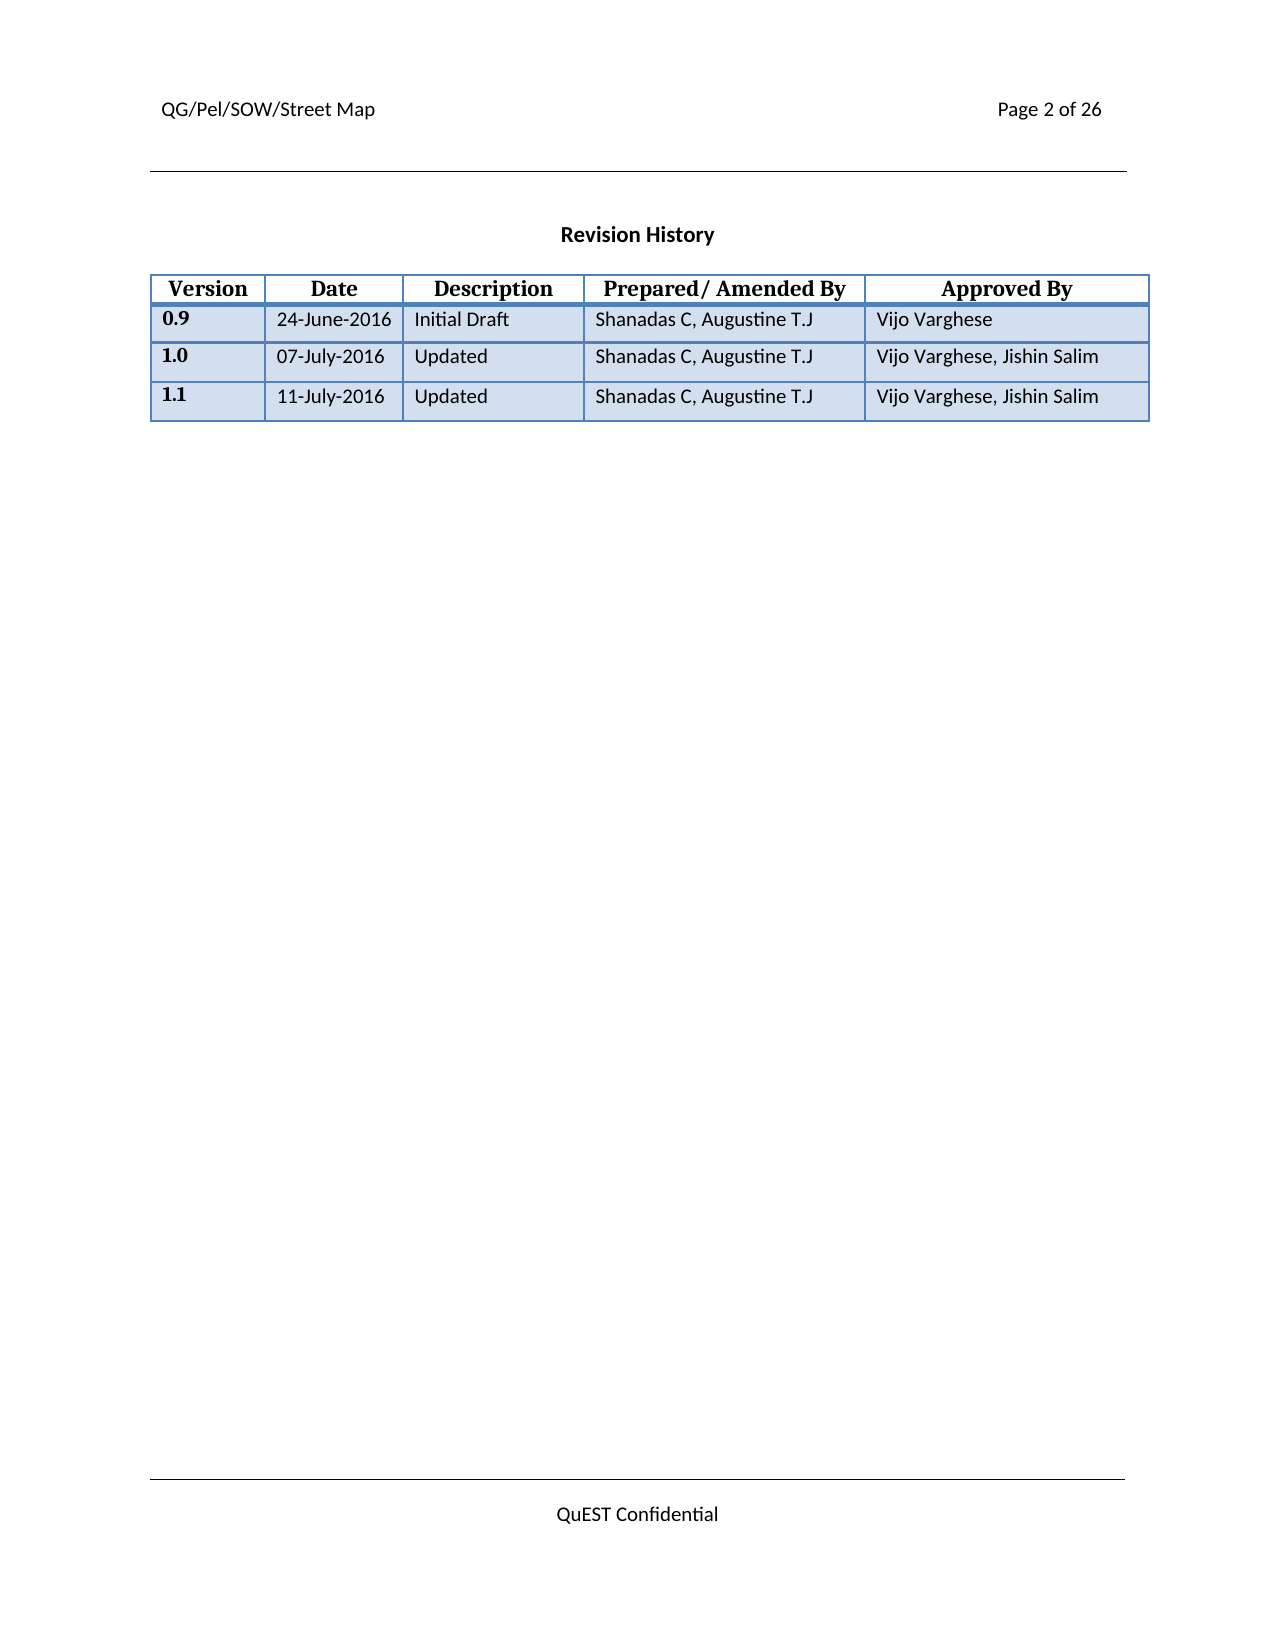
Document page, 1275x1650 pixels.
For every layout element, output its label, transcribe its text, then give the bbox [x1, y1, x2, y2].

table_cell 0.9 [152, 307, 264, 341]
table_header Approved By [866, 276, 1148, 302]
table_cell 24-June-2016 [266, 307, 402, 341]
text Revision History [150, 221, 1125, 248]
table_header Date [266, 276, 402, 302]
table_cell Vijo Varghese, Jishin Salim [866, 344, 1148, 381]
table_cell Initial Draft [404, 307, 583, 341]
table_cell Updated [404, 344, 583, 381]
table_cell 1.1 [152, 383, 264, 420]
table_header Description [404, 276, 583, 302]
table_cell 07-July-2016 [266, 344, 402, 381]
table_cell 1.0 [152, 344, 264, 381]
table_cell Shanadas C, Augustine T.J [585, 307, 864, 341]
table_cell 11-July-2016 [266, 383, 402, 420]
table_header Prepared/ Amended By [585, 276, 864, 302]
table_cell Vijo Varghese, Jishin Salim [866, 383, 1148, 420]
table_cell Vijo Varghese [866, 307, 1148, 341]
table_cell Shanadas C, Augustine T.J [585, 344, 864, 381]
table_header Version [152, 276, 264, 302]
table_cell Updated [404, 383, 583, 420]
table_cell Shanadas C, Augustine T.J [585, 383, 864, 420]
